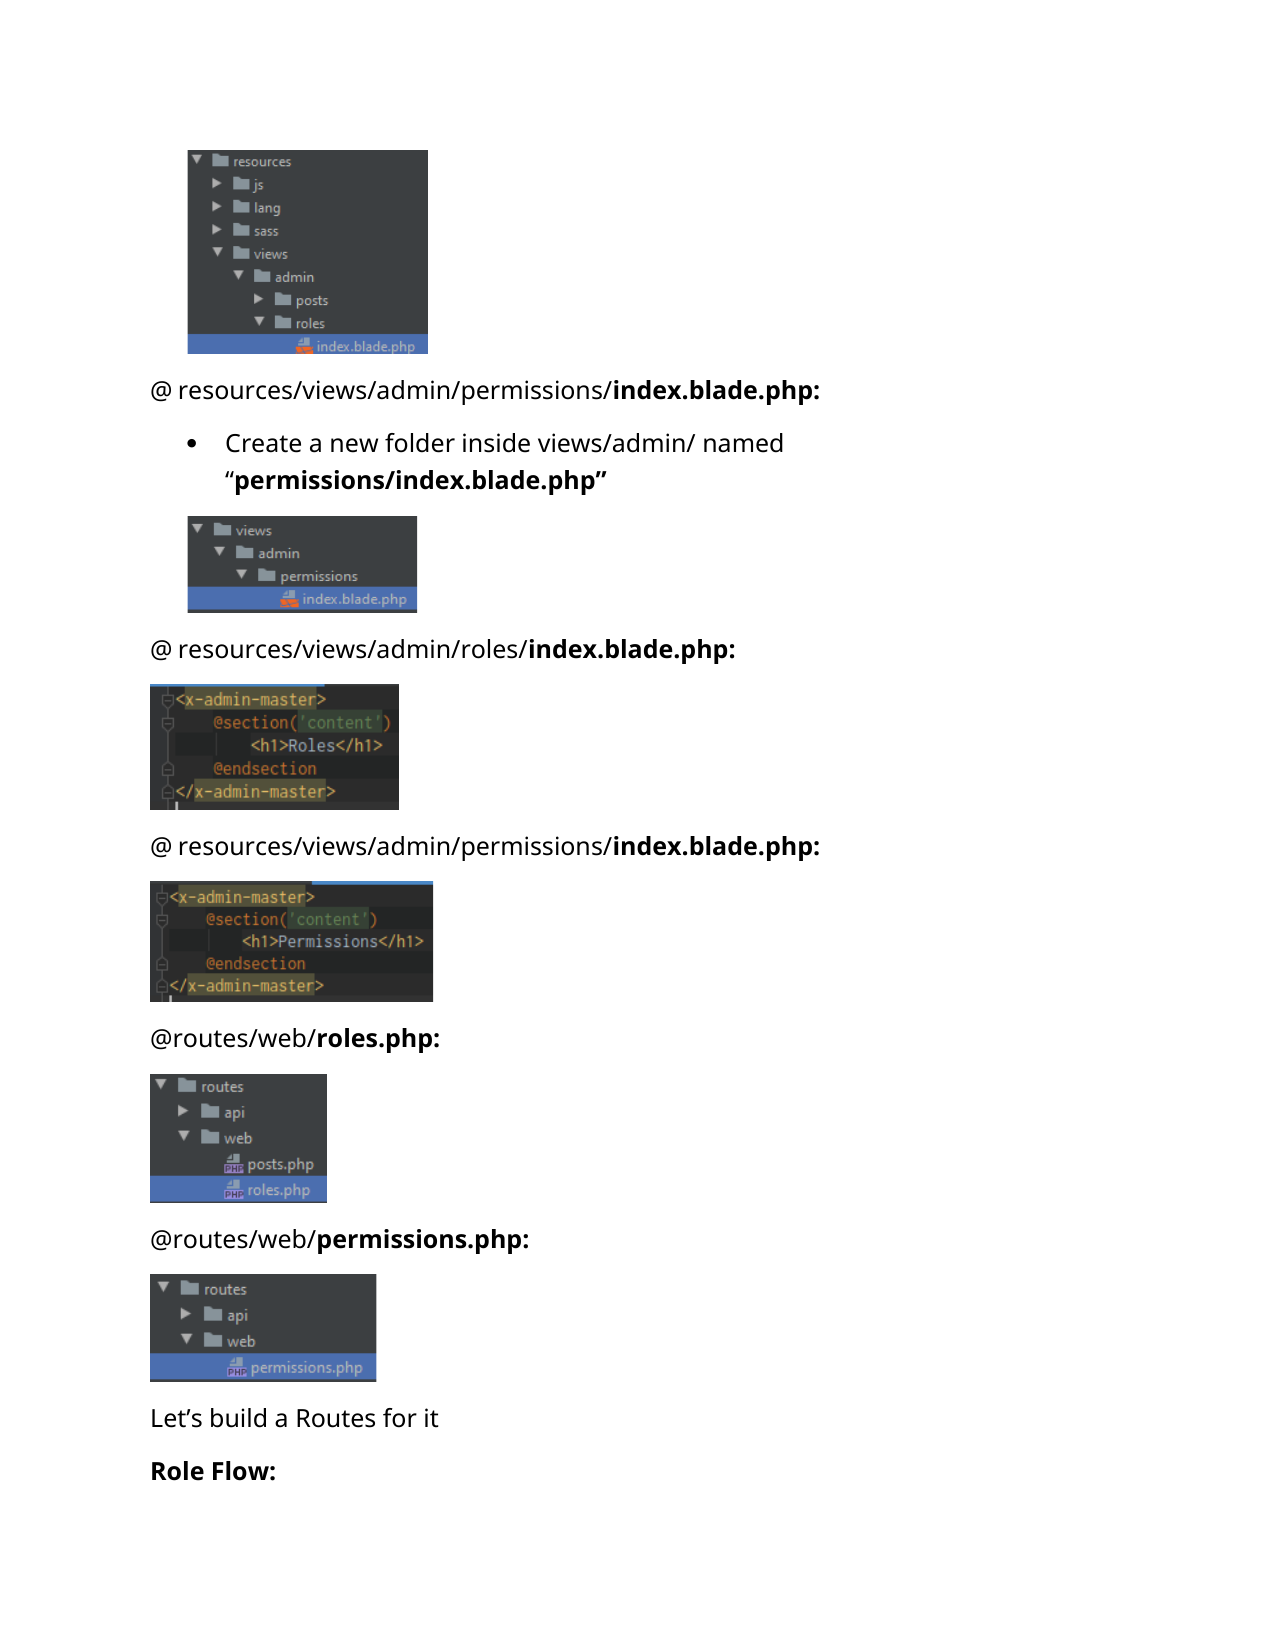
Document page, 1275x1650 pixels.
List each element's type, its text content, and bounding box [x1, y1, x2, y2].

picture [150, 684, 399, 810]
picture [187, 516, 418, 613]
text @ resources/views/admin/permissions/index.blade.php: [150, 828, 1125, 862]
text Let’s build a Routes for it [150, 1400, 1125, 1434]
picture [150, 1074, 327, 1203]
picture [150, 881, 434, 1002]
picture [187, 150, 428, 354]
text @ resources/views/admin/roles/index.blade.php: [150, 631, 1125, 665]
picture [150, 1274, 377, 1382]
text @routes/web/permissions.php: [150, 1221, 1125, 1255]
text @ resources/views/admin/permissions/index.blade.php: [150, 373, 1125, 407]
list Create a new folder inside views/admin/ named “permissions/index.blade.php” [187, 426, 1125, 497]
text Role Flow: [150, 1454, 1125, 1488]
text @routes/web/roles.php: [150, 1021, 1125, 1055]
